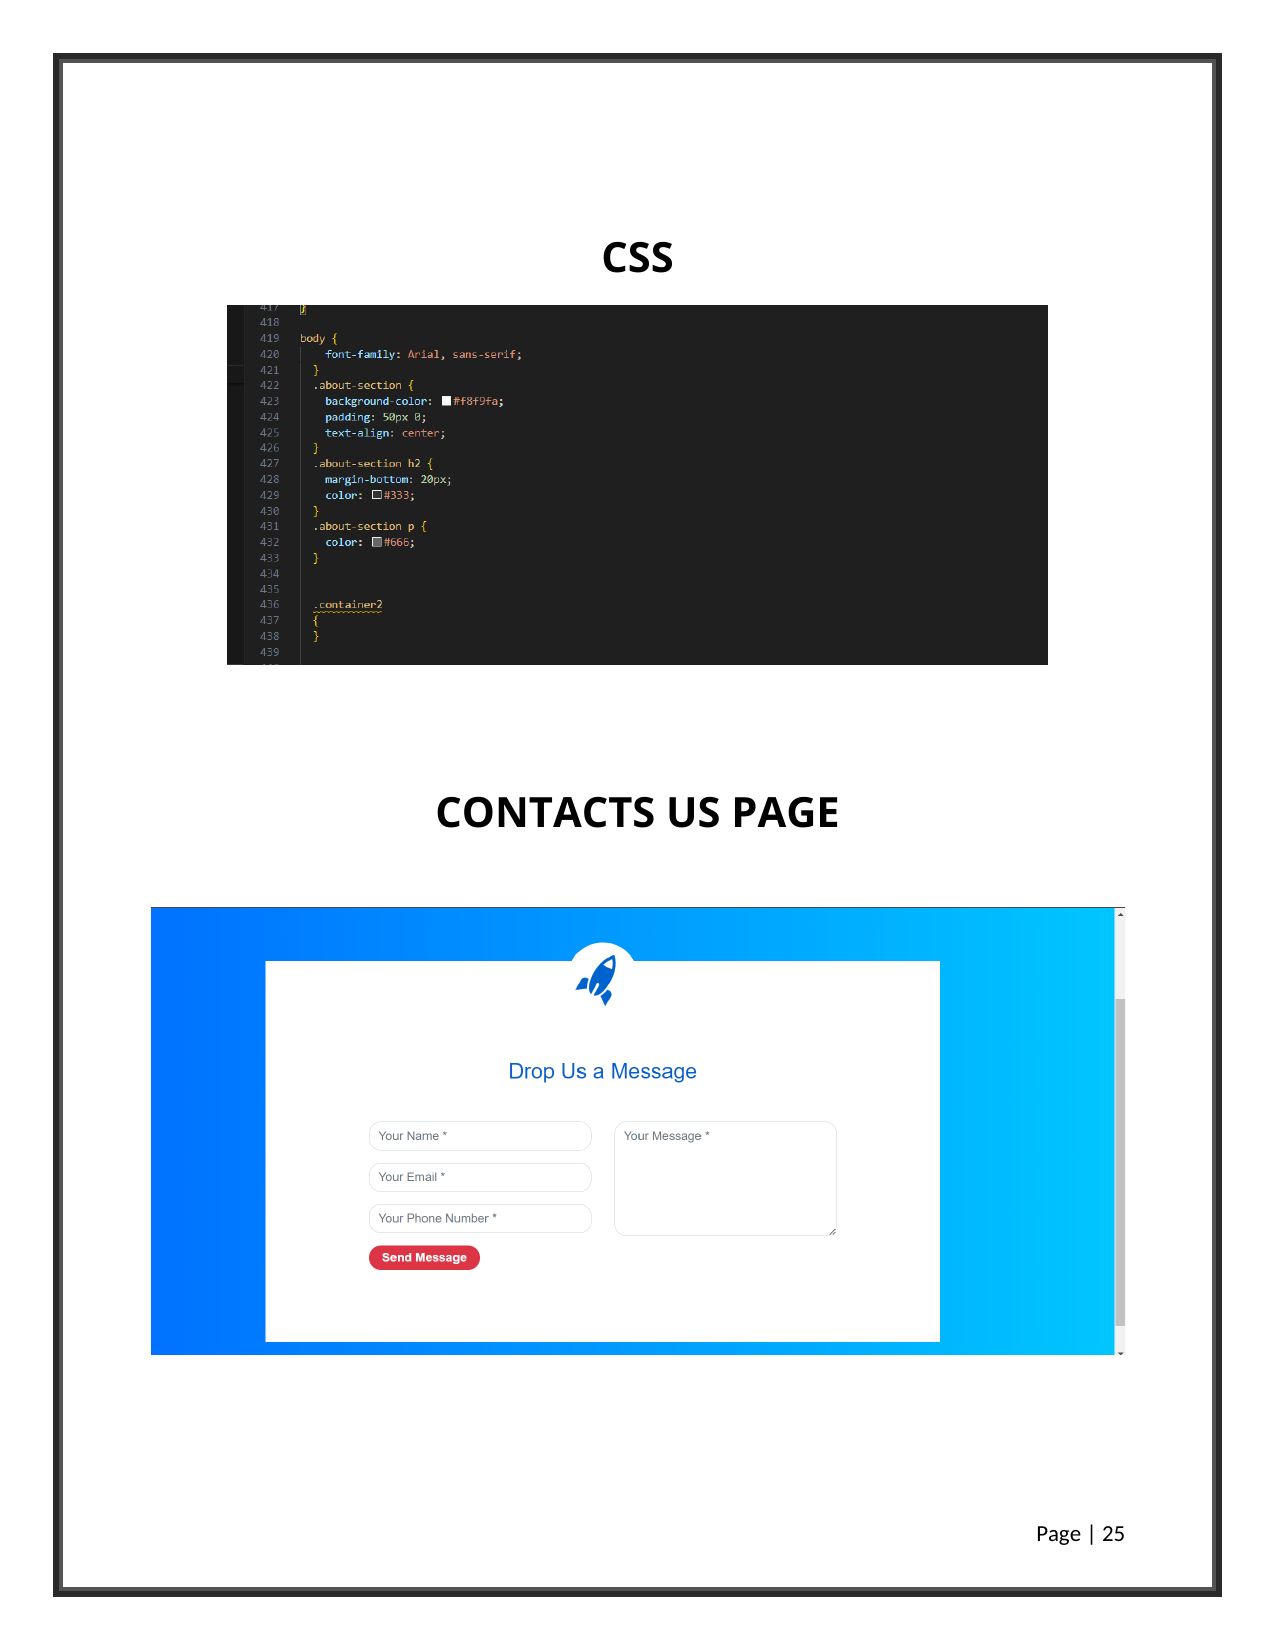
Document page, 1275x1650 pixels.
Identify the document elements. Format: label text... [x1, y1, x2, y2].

picture [227, 305, 1048, 665]
text CSS [150, 228, 1125, 285]
picture [1115, 907, 1125, 1355]
picture [151, 907, 939, 1355]
text CONTACTS US PAGE [150, 783, 1125, 840]
